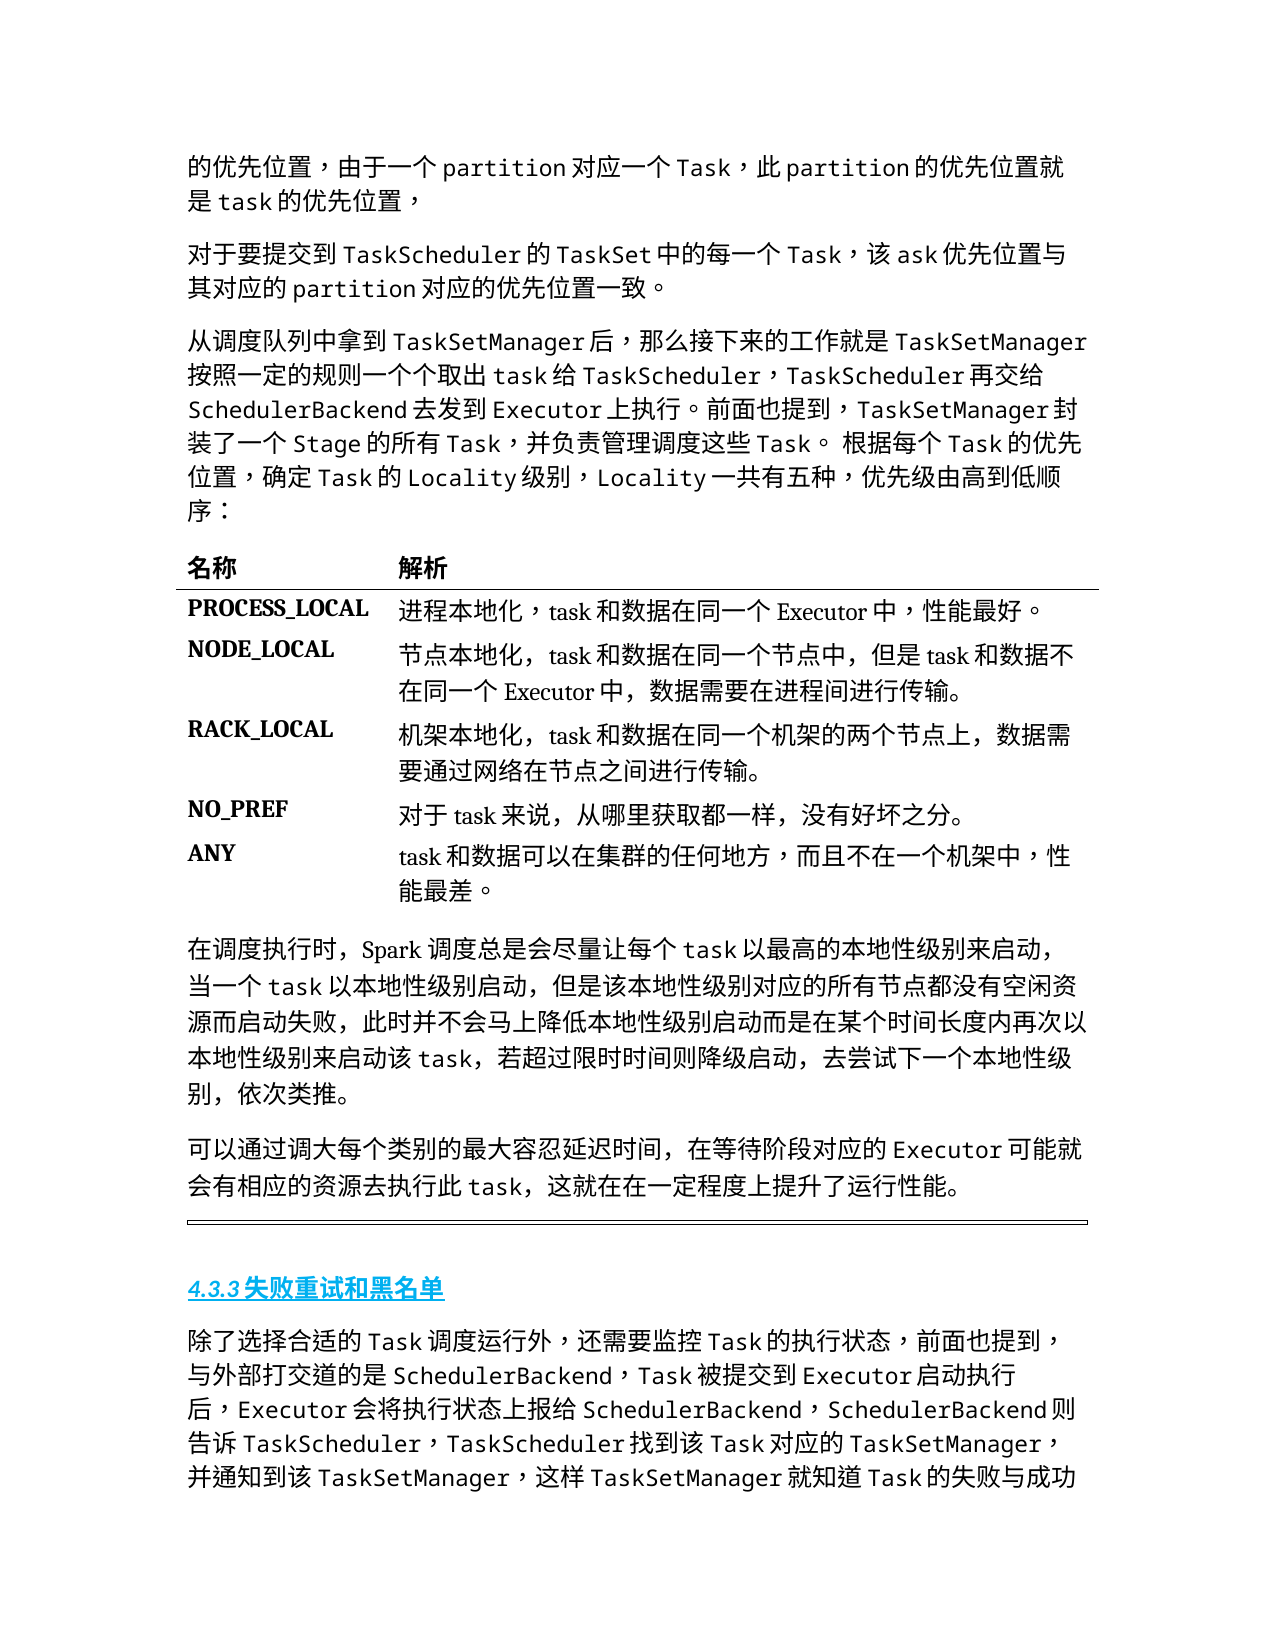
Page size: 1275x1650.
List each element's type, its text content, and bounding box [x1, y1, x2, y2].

table_cell ANY [176, 835, 387, 911]
text 对于要提交到TaskScheduler的TaskSet中的每一个Task，该ask优先位置与其对应的partition对应的优先位置一致。 [187, 237, 1087, 305]
table_cell PROCESS_LOCAL [176, 590, 387, 632]
table_cell 进程本地化，task和数据在同一个Executor中，性能最好。 [387, 590, 1099, 632]
text 从调度队列中拿到TaskSetManager后，那么接下来的工作就是TaskSetManager按照一定的规则一个个取出task给TaskScheduler，TaskScheduler再交给SchedulerBackend去发到Executor上执行。前面也提到，TaskSetManager封装了一个Stage的所有Task，并负责管理调度这些Task。 根据每个Task的优先位置，确定Task的Locality级别，Locality一共有五种，优先级由高到低顺序： [187, 324, 1087, 528]
text 在调度执行时，Spark 调度总是会尽量让每个task以最高的本地性级别来启动，当一个task以本地性级别启动，但是该本地性级别对应的所有节点都没有空闲资源而启动失败，此时并不会马上降低本地性级别启动而是在某个时间长度内再次以本地性级别来启动该task，若超过限时时间则降级启动，去尝试下一个本地性级别，依次类推。 [187, 930, 1087, 1111]
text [187, 1323, 1087, 1494]
table_cell 节点本地化，task和数据在同一个节点中，但是task和数据不在同一个Executor中，数据需要在进程间进行传输。 [387, 632, 1099, 712]
text 可以通过调大每个类别的最大容忍延迟时间，在等待阶段对应的Executor可能就会有相应的资源去执行此task，这就在在一定程度上提升了运行性能。 [187, 1130, 1087, 1202]
table_cell NO_PREF [176, 792, 387, 835]
table_cell NODE_LOCAL [176, 632, 387, 712]
table_header 解析 [387, 547, 1099, 588]
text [187, 150, 1087, 218]
table_cell RACK_LOCAL [176, 712, 387, 792]
subtitle 4.3.3 失败重试和黑名单 [187, 1271, 1087, 1304]
table_cell 对于task来说，从哪里获取都一样，没有好坏之分。 [387, 792, 1099, 835]
table_cell task和数据可以在集群的任何地方，而且不在一个机架中，性能最差。 [387, 835, 1099, 911]
table_cell 机架本地化，task和数据在同一个机架的两个节点上，数据需要通过网络在节点之间进行传输。 [387, 712, 1099, 792]
table_header 名称 [176, 547, 387, 588]
